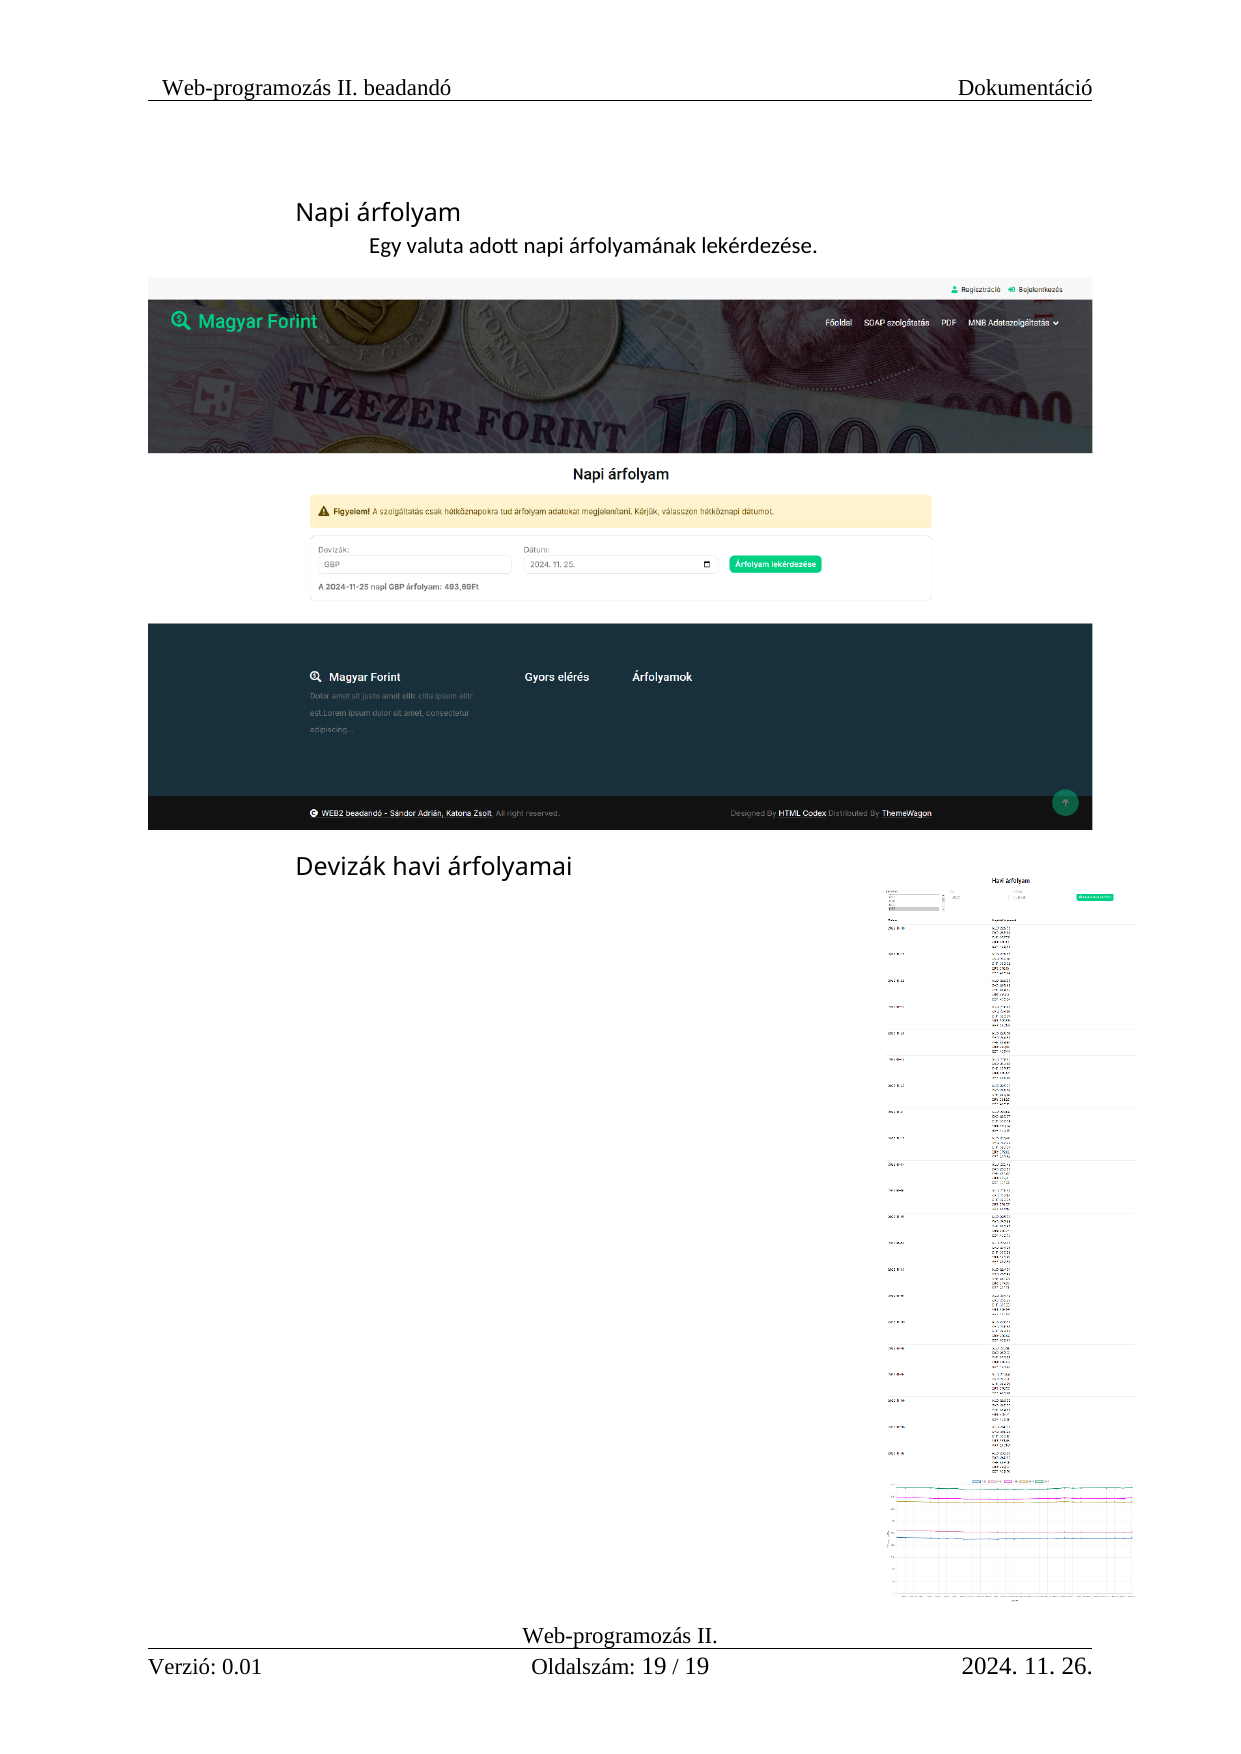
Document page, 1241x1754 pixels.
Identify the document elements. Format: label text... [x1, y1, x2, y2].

picture [821, 876, 1200, 1613]
subtitle Napi árfolyam [221, 194, 1092, 229]
text Egy valuta adott napi árfolyamának lekérdezése. [148, 231, 1092, 259]
subtitle Devizák havi árfolyamai [221, 848, 1092, 883]
picture [148, 278, 1093, 830]
